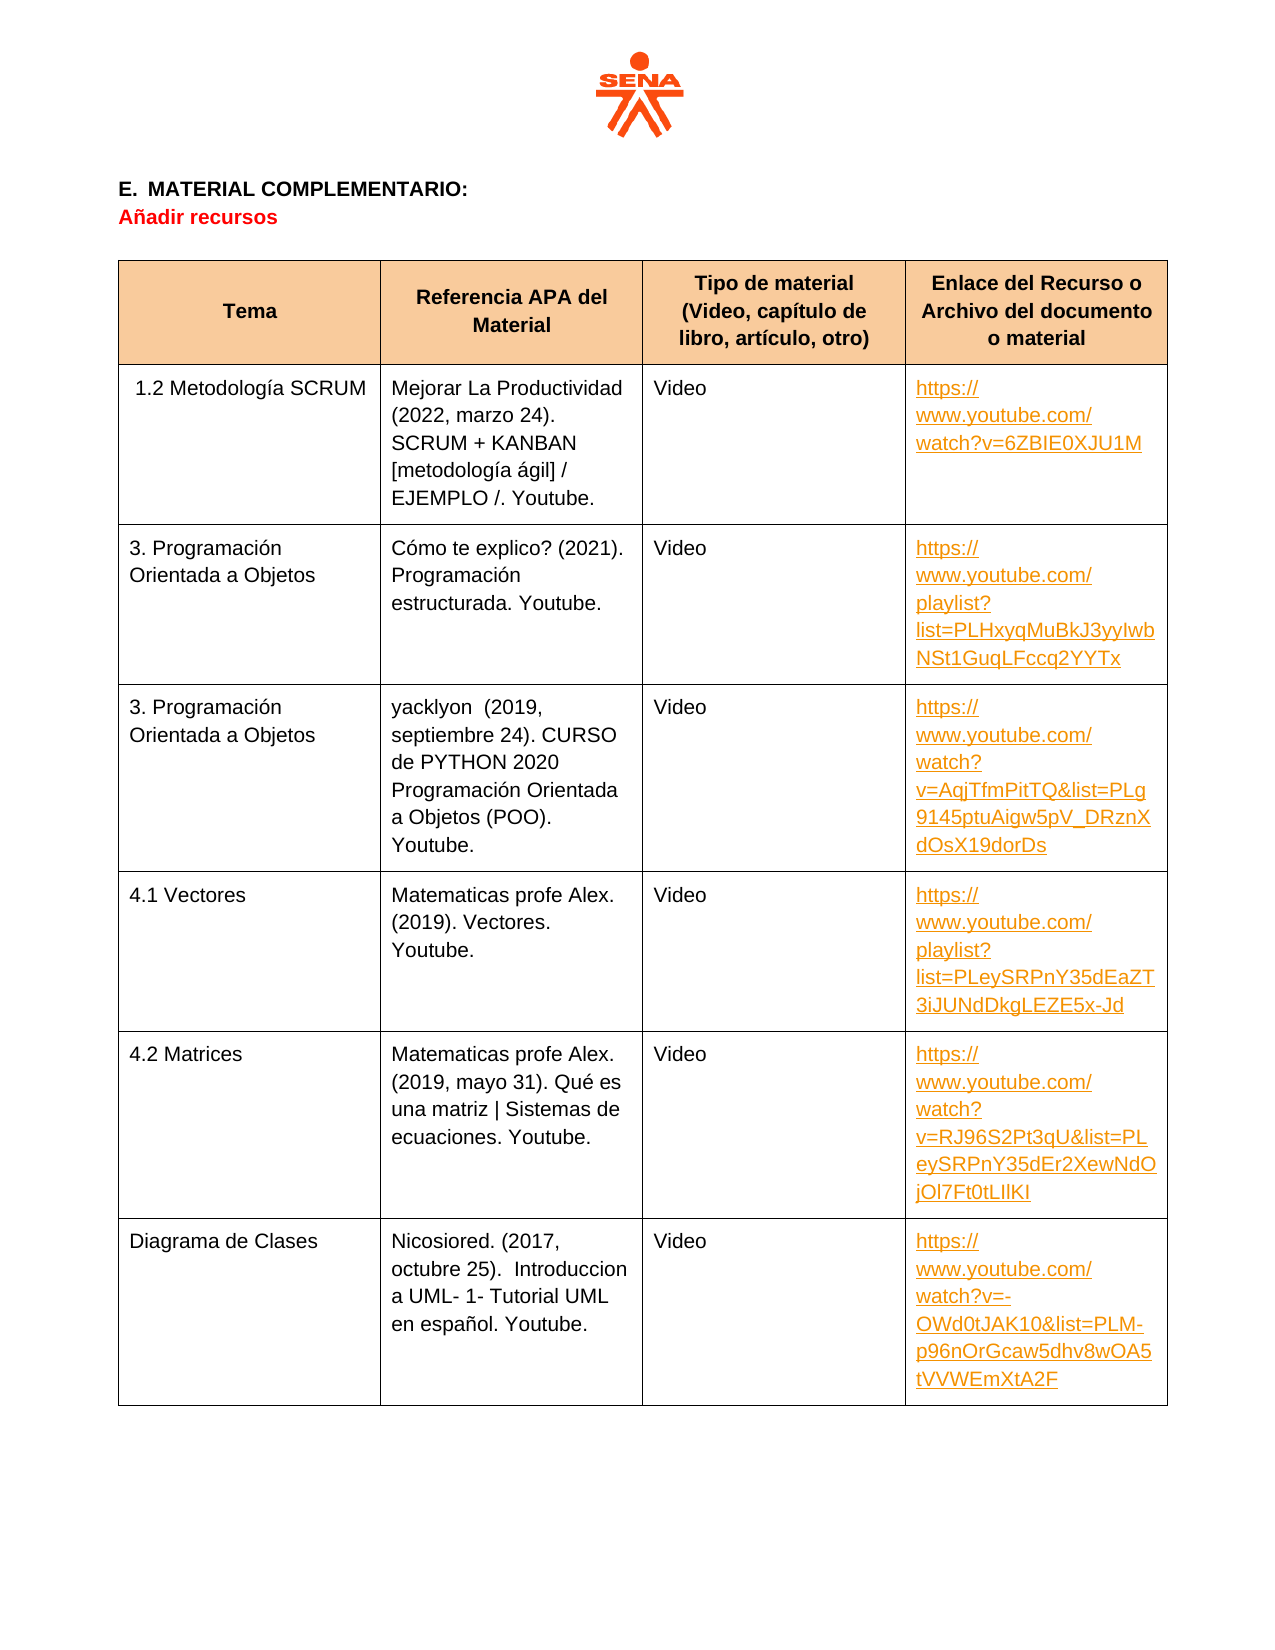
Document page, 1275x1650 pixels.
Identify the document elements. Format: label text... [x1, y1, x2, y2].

table_header Enlace del Recurso o Archivo del documento o material [906, 261, 1167, 364]
table_cell 4.1 Vectores [119, 872, 380, 1031]
table_header Referencia APA del Material [381, 261, 642, 364]
table_cell https://www.youtube.com/watch?v=6ZBIE0XJU1M [906, 365, 1167, 524]
picture [585, 48, 690, 142]
table_cell 3. Programación Orientada a Objetos [119, 525, 380, 684]
list MATERIAL COMPLEMENTARIO: [118, 177, 1157, 201]
table_cell https://www.youtube.com/watch?v=RJ96S2Pt3qU&list=PLeySRPnY35dEr2XewNdOjOl7Ft0tLIlKI [906, 1032, 1167, 1218]
table_cell 3. Programación Orientada a Objetos [119, 685, 380, 871]
table_cell Video [643, 525, 905, 684]
text Añadir recursos [118, 205, 1157, 229]
table_cell https://www.youtube.com/playlist?list=PLHxyqMuBkJ3yyIwbNSt1GuqLFccq2YYTx [906, 525, 1167, 684]
table_cell Video [643, 1219, 905, 1405]
table_cell Mejorar La Productividad (2022, marzo 24). SCRUM + KANBAN [metodología ágil] / EJEMPLO /. Youtube. [381, 365, 642, 524]
table_cell Video [643, 1032, 905, 1218]
table_cell Nicosiored. (2017, octubre 25). Introduccion a UML- 1- Tutorial UML en español. Youtube. [381, 1219, 642, 1405]
table_cell Cómo te explico? (2021). Programación estructurada. Youtube. [381, 525, 642, 684]
table_header Tema [119, 261, 380, 364]
table_cell Video [643, 685, 905, 871]
table_cell 1.2 Metodología SCRUM [119, 365, 380, 524]
table_cell Matematicas profe Alex. (2019, mayo 31). Qué es una matriz | Sistemas de ecuaciones. Youtube. [381, 1032, 642, 1218]
table_cell Video [643, 365, 905, 524]
table_cell https://www.youtube.com/watch?v=AqjTfmPitTQ&list=PLg9145ptuAigw5pV_DRznXdOsX19dorDs [906, 685, 1167, 871]
table_cell 4.2 Matrices [119, 1032, 380, 1218]
table_cell Video [643, 872, 905, 1031]
table_cell https://www.youtube.com/watch?v=-OWd0tJAK10&list=PLM-p96nOrGcaw5dhv8wOA5tVVWEmXtA2F [906, 1219, 1167, 1405]
table_cell Matematicas profe Alex. (2019). Vectores. Youtube. [381, 872, 642, 1031]
table_cell yacklyon (2019, septiembre 24). CURSO de PYTHON 2020 Programación Orientada a Objetos (POO). Youtube. [381, 685, 642, 871]
table_cell Diagrama de Clases [119, 1219, 380, 1405]
table_cell https://www.youtube.com/playlist?list=PLeySRPnY35dEaZT3iJUNdDkgLEZE5x-Jd [906, 872, 1167, 1031]
table_header Tipo de material (Video, capítulo de libro, artículo, otro) [643, 261, 905, 364]
